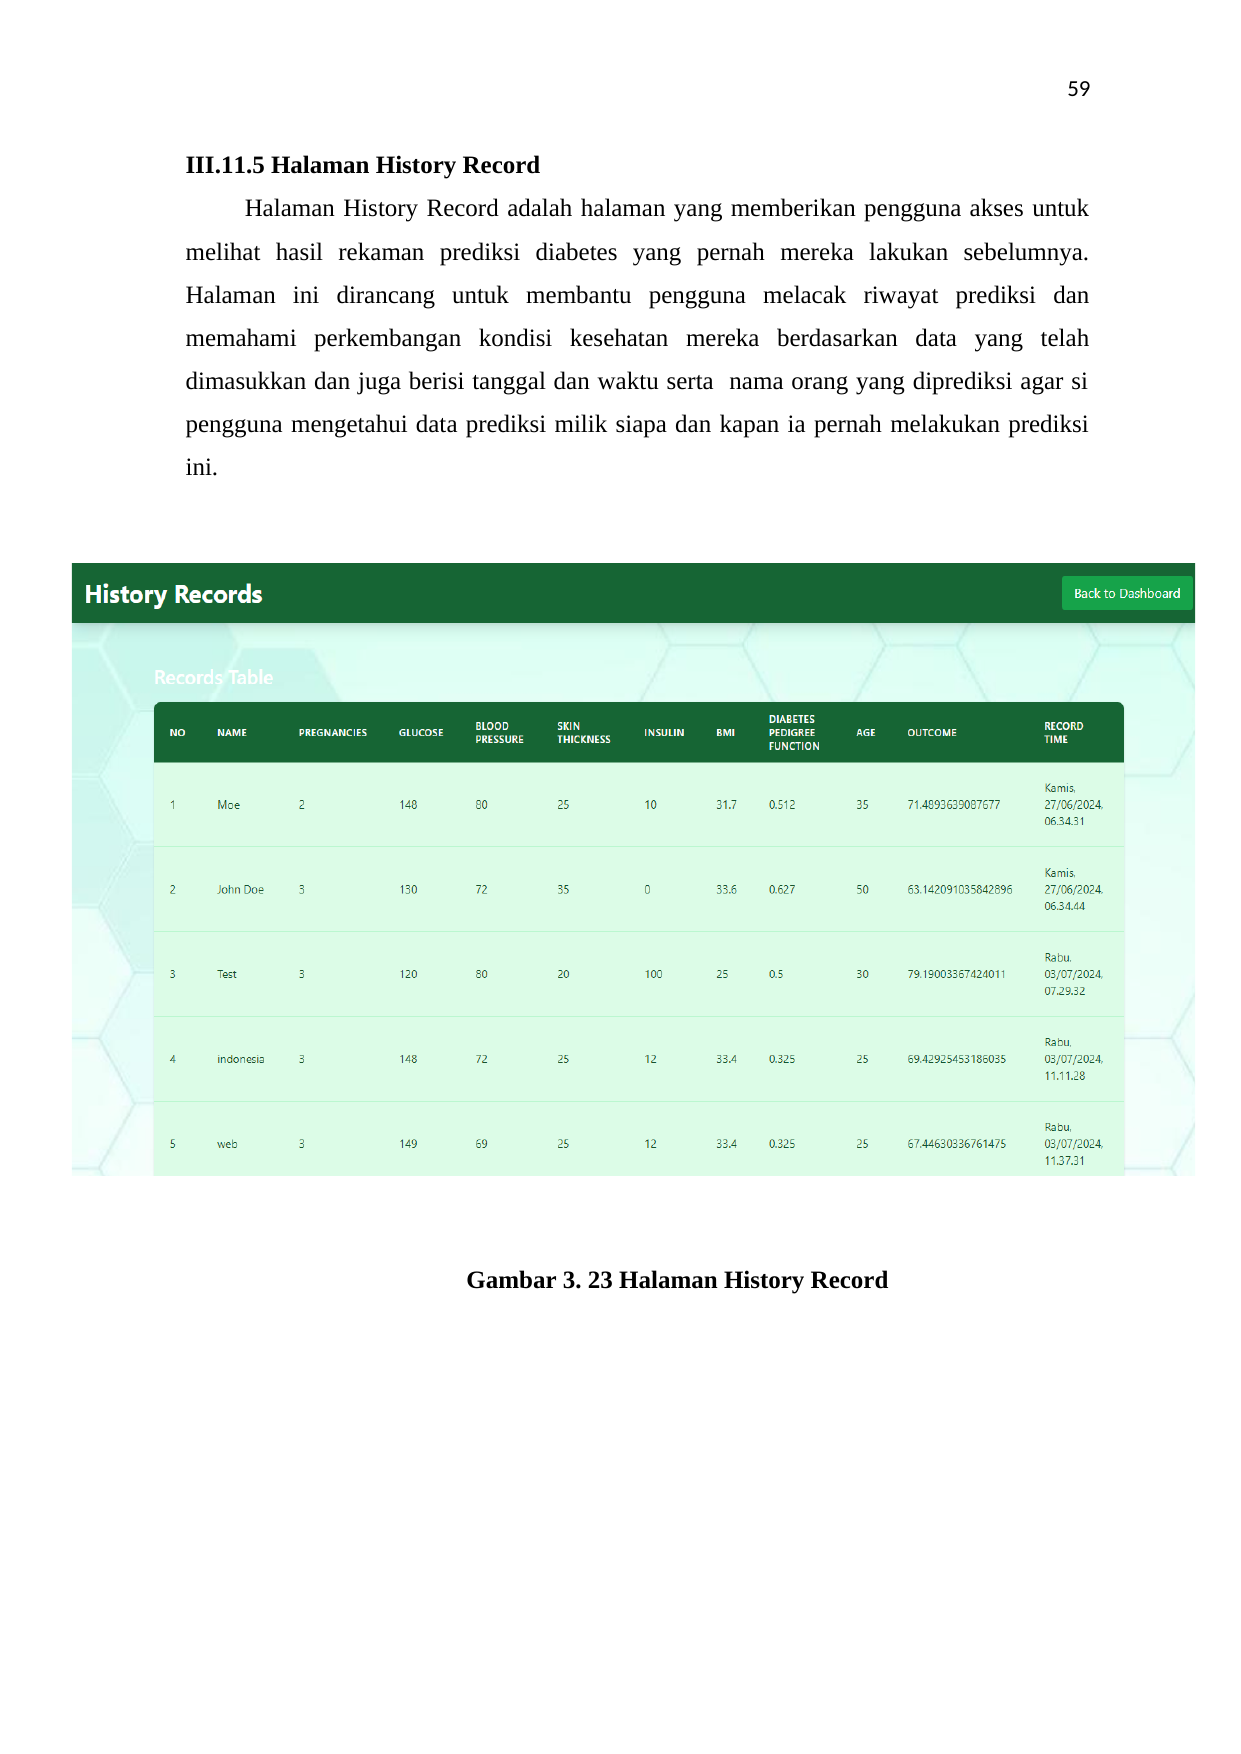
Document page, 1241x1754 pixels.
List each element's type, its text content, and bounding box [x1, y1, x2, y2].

picture [71, 563, 1196, 1176]
text Halaman History Record adalah halaman yang memberikan pengguna akses untuk melihat hasil rekaman prediksi diabetes yang pernah mereka lakukan sebelumnya. Halaman ini dirancang untuk membantu pengguna melacak riwayat prediksi dan memahami perkembangan kondisi kesehatan mereka berdasarkan data yang telah dimasukkan dan juga berisi tanggal dan waktu serta nama orang yang diprediksi agar si pengguna mengetahui data prediksi milik siapa dan kapan ia pernah melakukan prediksi ini. [185, 193, 1090, 481]
subtitle Halaman History Record [185, 150, 1090, 179]
